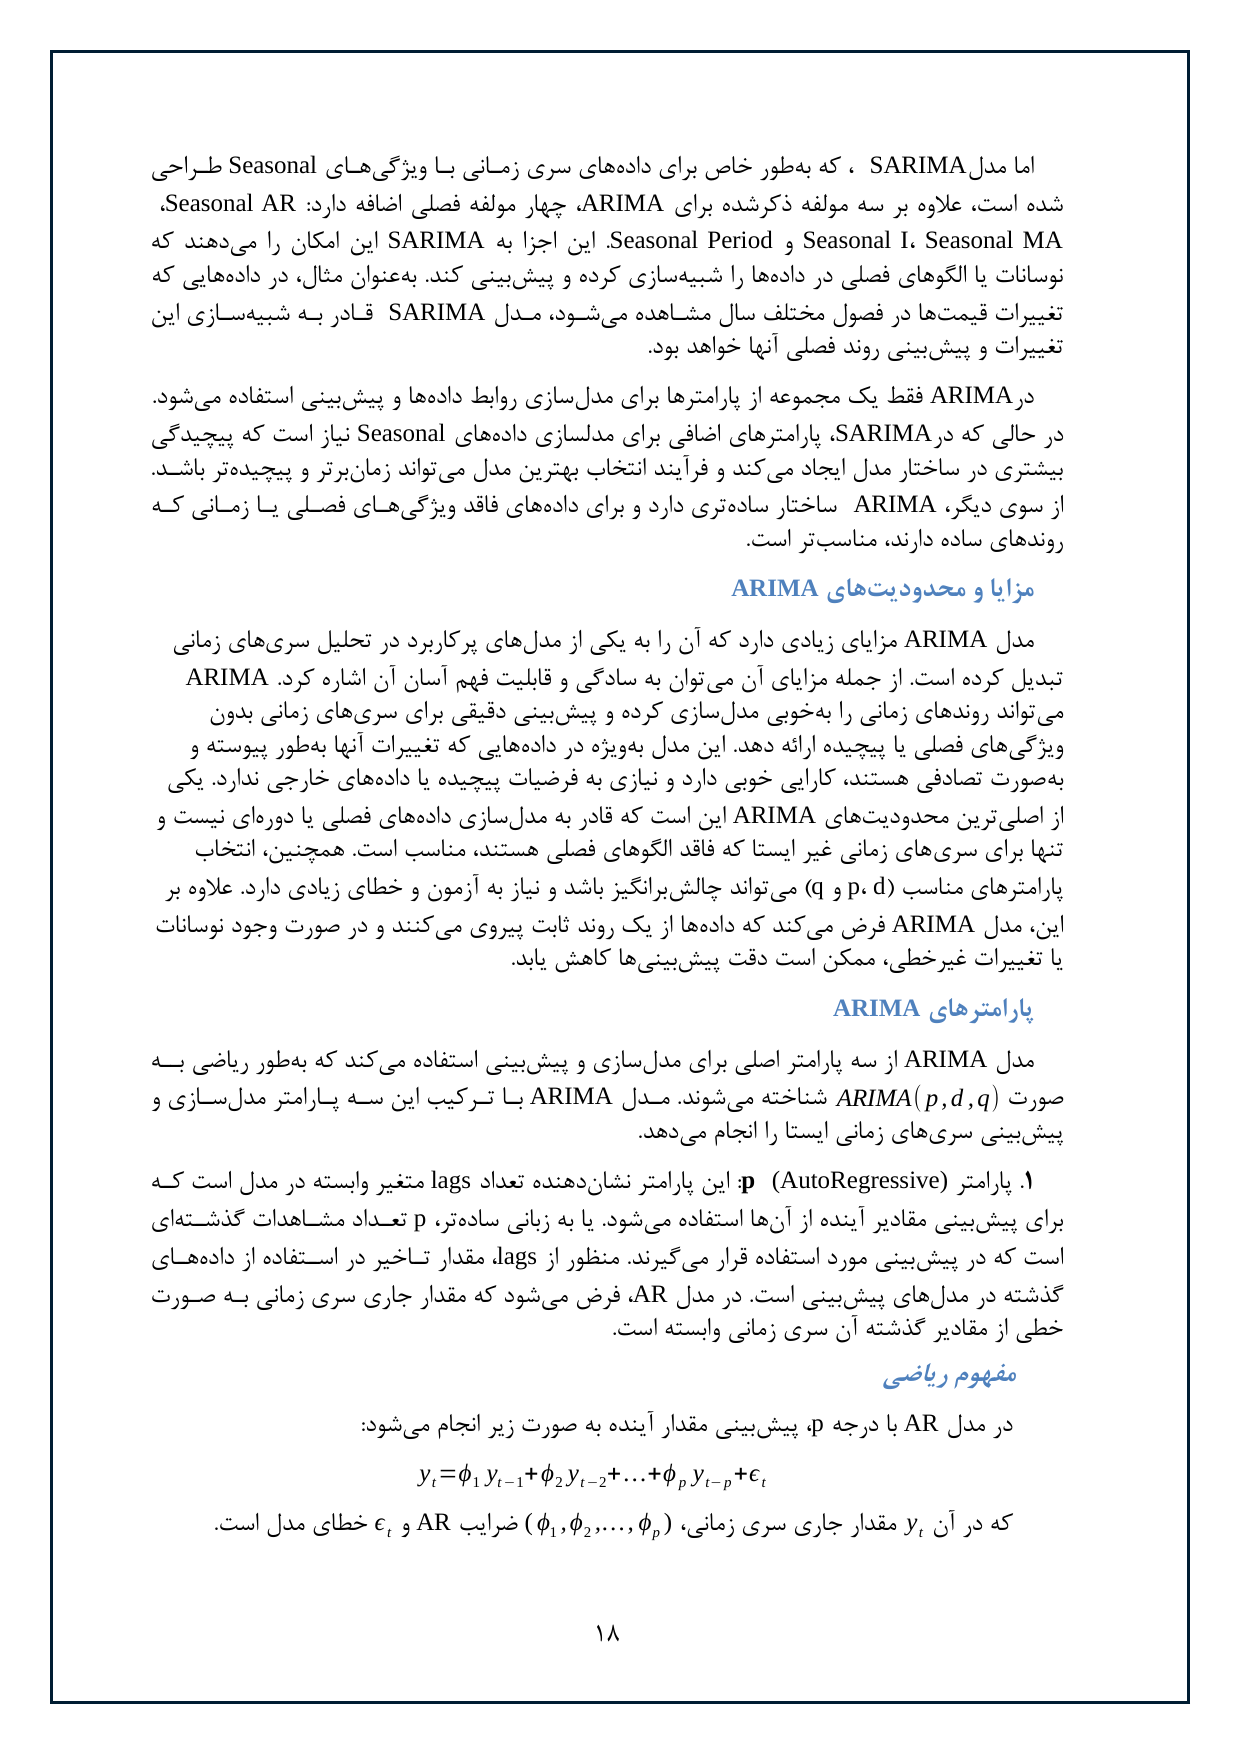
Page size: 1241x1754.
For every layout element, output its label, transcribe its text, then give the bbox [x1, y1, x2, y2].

text مزایا و محدودیت‌های ARIMA [150, 573, 1063, 606]
text مدل ARIMA مزایای زیادی دارد که آن را به یکی از مدل‌های پرکاربرد در تحلیل سری‌های زمانی تبدیل کرده است. از جمله مزایای آن می‌توان به سادگی و قابلیت فهم آسان آن اشاره کرد. ARIMA می‌تواند روندهای زمانی را به‌خوبی مدل‌سازی کرده و پیش‌بینی دقیقی برای سری‌های زمانی بدون ویژگی‌های فصلی یا پیچیده ارائه دهد. این مدل به‌ویژه در داده‌هایی که تغییرات آنها به‌طور پیوسته و به‌صورت تصادفی هستند، کارایی خوبی دارد و نیازی به فرضیات پیچیده یا داده‌های خارجی ندارد. یکی از اصلی‌ترین محدودیت‌های ARIMA این است که قادر به مدل‌سازی داده‌های فصلی یا دوره‌ای نیست و تنها برای سری‌های زمانی غیر ایستا که فاقد الگوهای فصلی هستند، مناسب است. همچنین، انتخاب پارامترهای مناسب (p، d و q) می‌تواند چالش‌برانگیز باشد و نیاز به آزمون و خطای زیادی دارد. علاوه بر این، مدل ARIMA فرض می‌کند که داده‌ها از یک روند ثابت پیروی می‌کنند و در صورت وجود نوسانات یا تغییرات غیرخطی، ممکن است دقت پیش‌بینی‌ها کاهش یابد. [150, 624, 1063, 976]
text که در آن مقدار جاری سری زمانی، ضرایب AR و خطای مدل است. [150, 1507, 1063, 1542]
text در مدل AR با درجه p، پیش‌بینی مقدار آینده به صورت زیر انجام می‌شود: [150, 1408, 1063, 1442]
text پارامترهای ARIMA [150, 993, 1063, 1026]
text 1. پارامتر p (AutoRegressive): این پارامتر نشان‌دهنده تعداد lags متغیر وابسته در مدل است که برای پیش‌بینی مقادیر آینده از آن‌ها استفاده می‌شود. یا به زبانی ساده‌تر، p تعداد مشاهدات گذشته‌ای است که در پیش‌بینی مورد استفاده قرار می‌گیرند. منظور از lags، مقدار تاخیر در استفاده از داده‌های گذشته در مدل‌های پیش‌بینی است. در مدل AR، فرض می‌شود که مقدار جاری سری زمانی به صورت خطی از مقادیر گذشته آن سری زمانی وابسته است. [150, 1166, 1063, 1346]
text مفهوم ریاضی [150, 1362, 1063, 1392]
text مدل ARIMA از سه پارامتر اصلی برای مدل‌سازی و پیش‌بینی استفاده می‌کند که به‌طور ریاضی به صورت شناخته می‌شوند. مدل ARIMA با ترکیب این سه پارامتر مدل‌سازی و پیش‌بینی سری‌های زمانی ایستا را انجام می‌دهد. [150, 1044, 1063, 1149]
text اما مدلSARIMA ، که به‌طور خاص برای داده‌های سری زمانی با ویژگی‌های Seasonal طراحی شده است، علاوه بر سه مولفه ذکرشده برای ARIMA، چهار مولفه فصلی اضافه دارد: Seasonal AR، Seasonal I، Seasonal MA و Seasonal Period. این اجزا به SARIMA این امکان را می‌دهند که نوسانات یا الگوهای فصلی در داده‌ها را شبیه‌سازی کرده و پیش‌بینی کند. به‌عنوان مثال، در داده‌هایی که تغییرات قیمت‌ها در فصول مختلف سال مشاهده می‌شود، مدل SARIMA قادر به شبیه‌سازی این تغییرات و پیش‌بینی روند فصلی آنها خواهد بود. [150, 150, 1063, 363]
text درARIMA فقط یک مجموعه از پارامترها برای مدل‌سازی روابط داده‌ها و پیش‌بینی استفاده می‌شود. در حالی که درSARIMA، پارامترهای اضافی برای مدلسازی داده‌های Seasonal نیاز است که پیچیدگی بیشتری در ساختار مدل ایجاد می‌کند و فرآیند انتخاب بهترین مدل می‌تواند زمان‌برتر و پیچیده‌تر باشد. از سوی دیگر، ARIMA ساختار ساده‌تری دارد و برای داده‌های فاقد ویژگی‌های فصلی یا زمانی که روندهای ساده دارند، مناسب‌تر است. [150, 380, 1063, 556]
